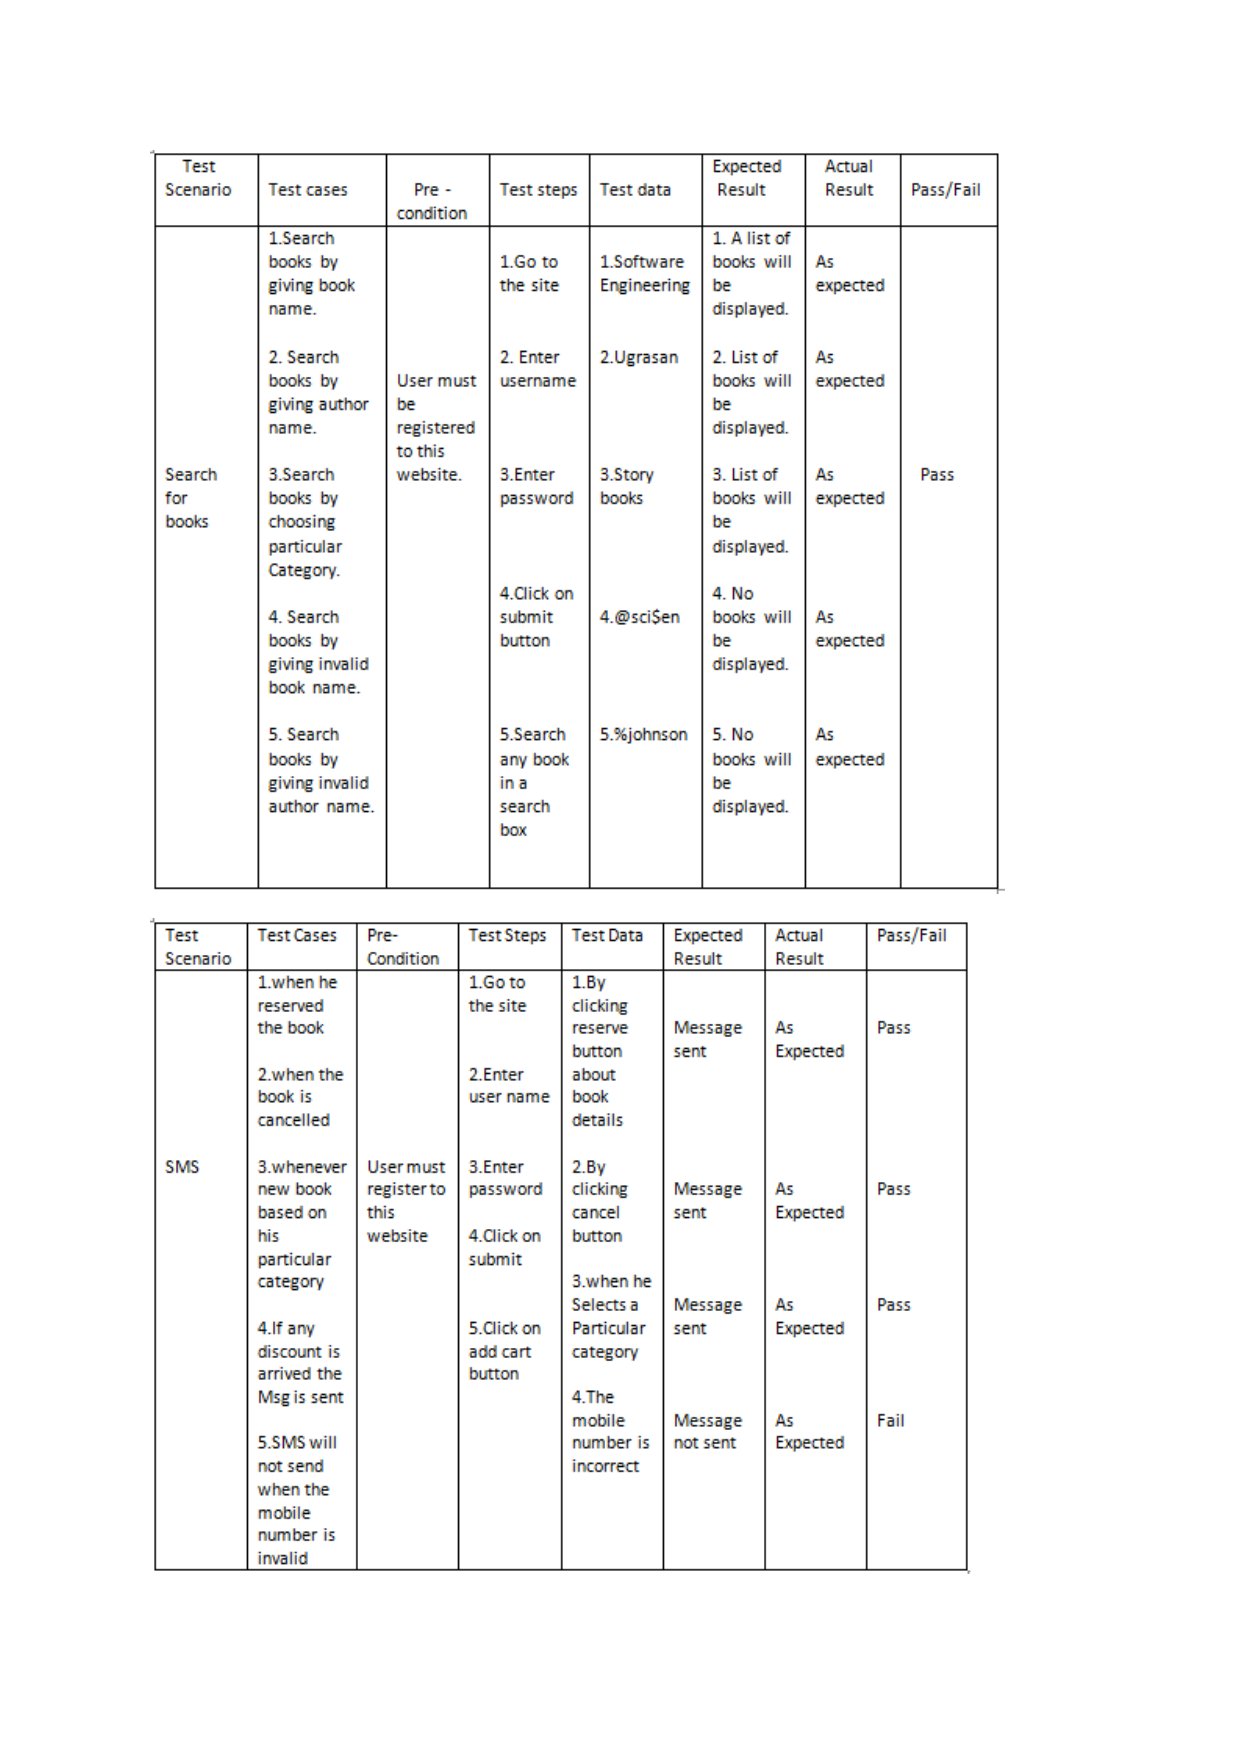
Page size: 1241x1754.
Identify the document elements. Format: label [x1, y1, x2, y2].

picture [150, 150, 1005, 894]
picture [150, 918, 971, 1574]
